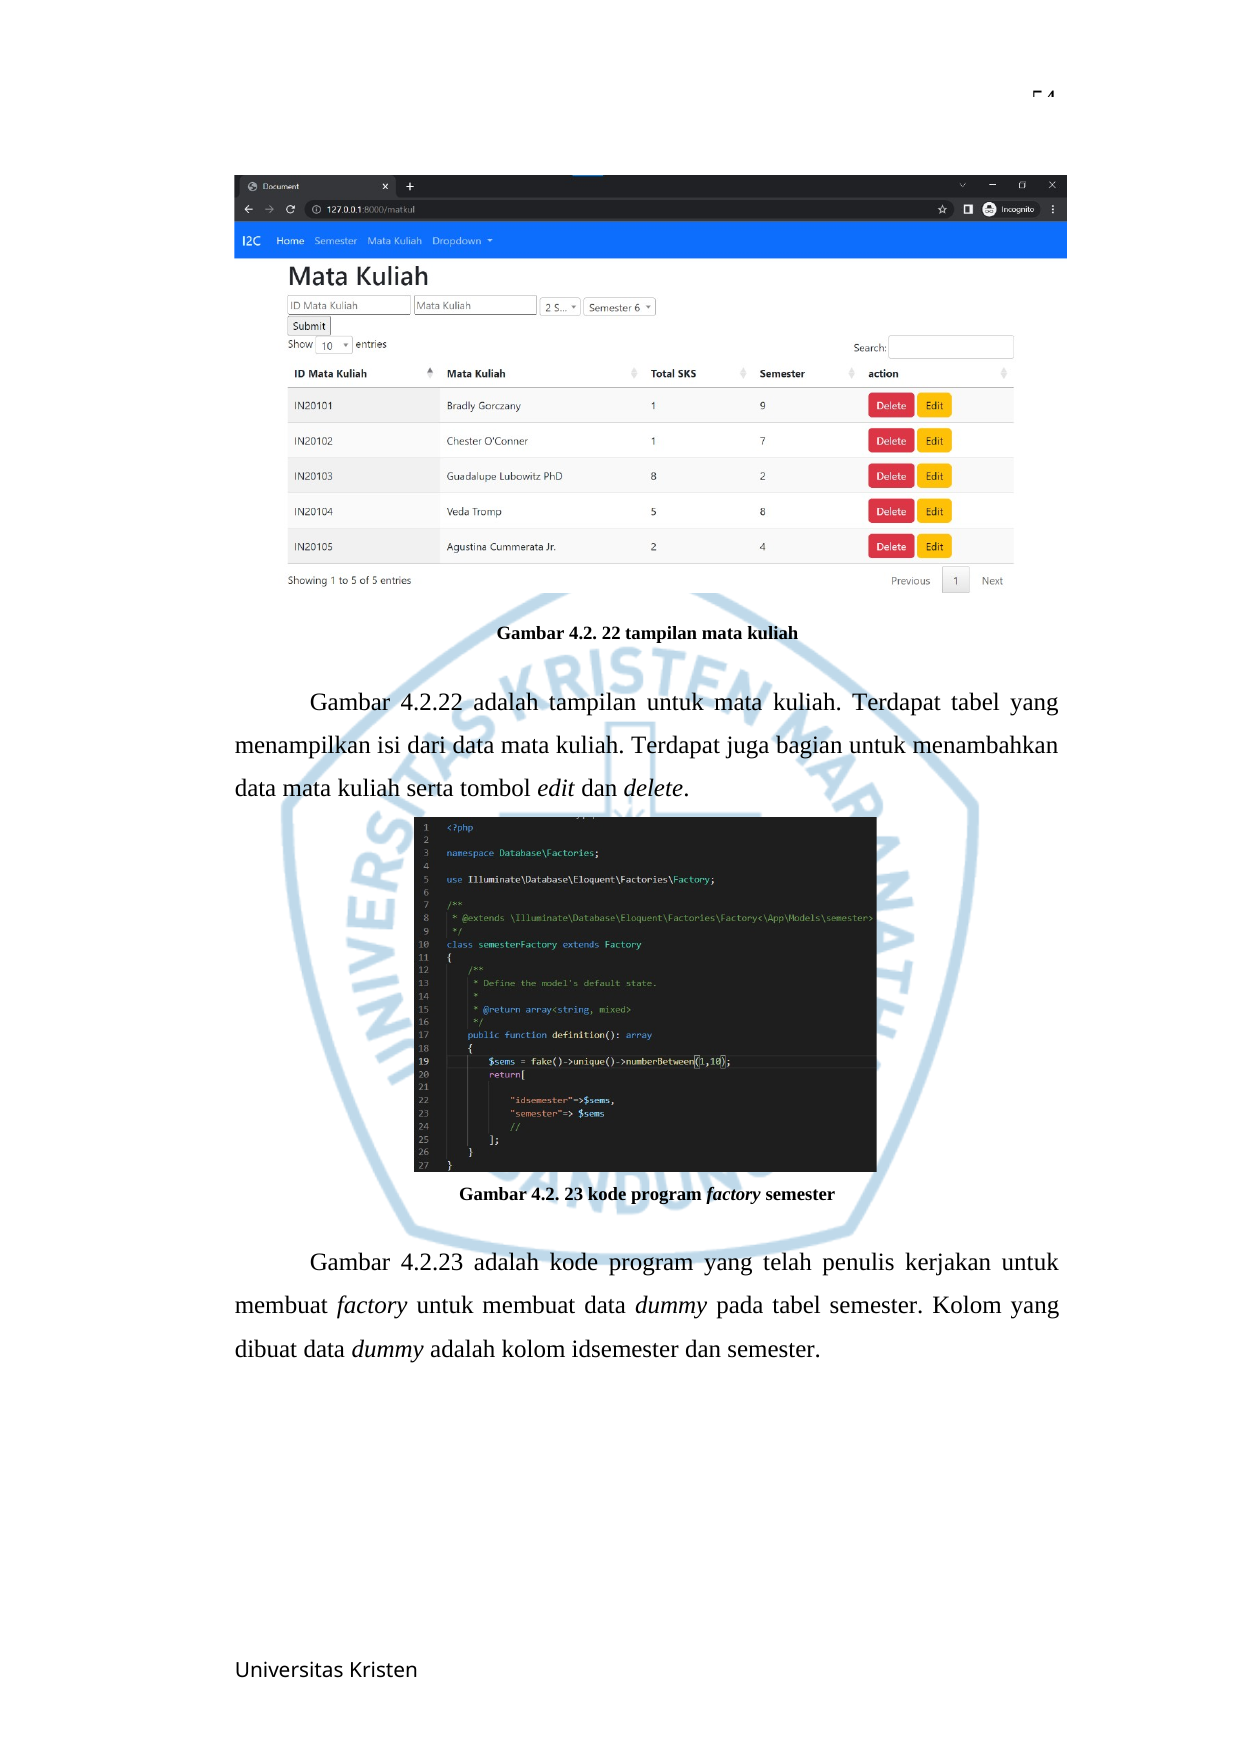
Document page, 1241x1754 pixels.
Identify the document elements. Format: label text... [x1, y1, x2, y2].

picture [10, 34, 1241, 1754]
text Gambar 4.2. 23 kode program factory semester [334, 1183, 960, 1205]
text Gambar 4.2.22 adalah tampilan untuk mata kuliah. Terdapat tabel yang menampilkan isi dari data mata kuliah. Terdapat juga bagian untuk menambahkan data mata kuliah serta tombol edit dan delete. [234, 687, 1059, 802]
text Gambar 4.2. 22 tampilan mata kuliah [334, 622, 961, 643]
text Gambar 4.2.23 adalah kode program yang telah penulis kerjakan untuk membuat factory untuk membuat data dummy pada tabel semester. Kolom yang dibuat data dummy adalah kolom idsemester dan semester. [234, 1247, 1060, 1362]
